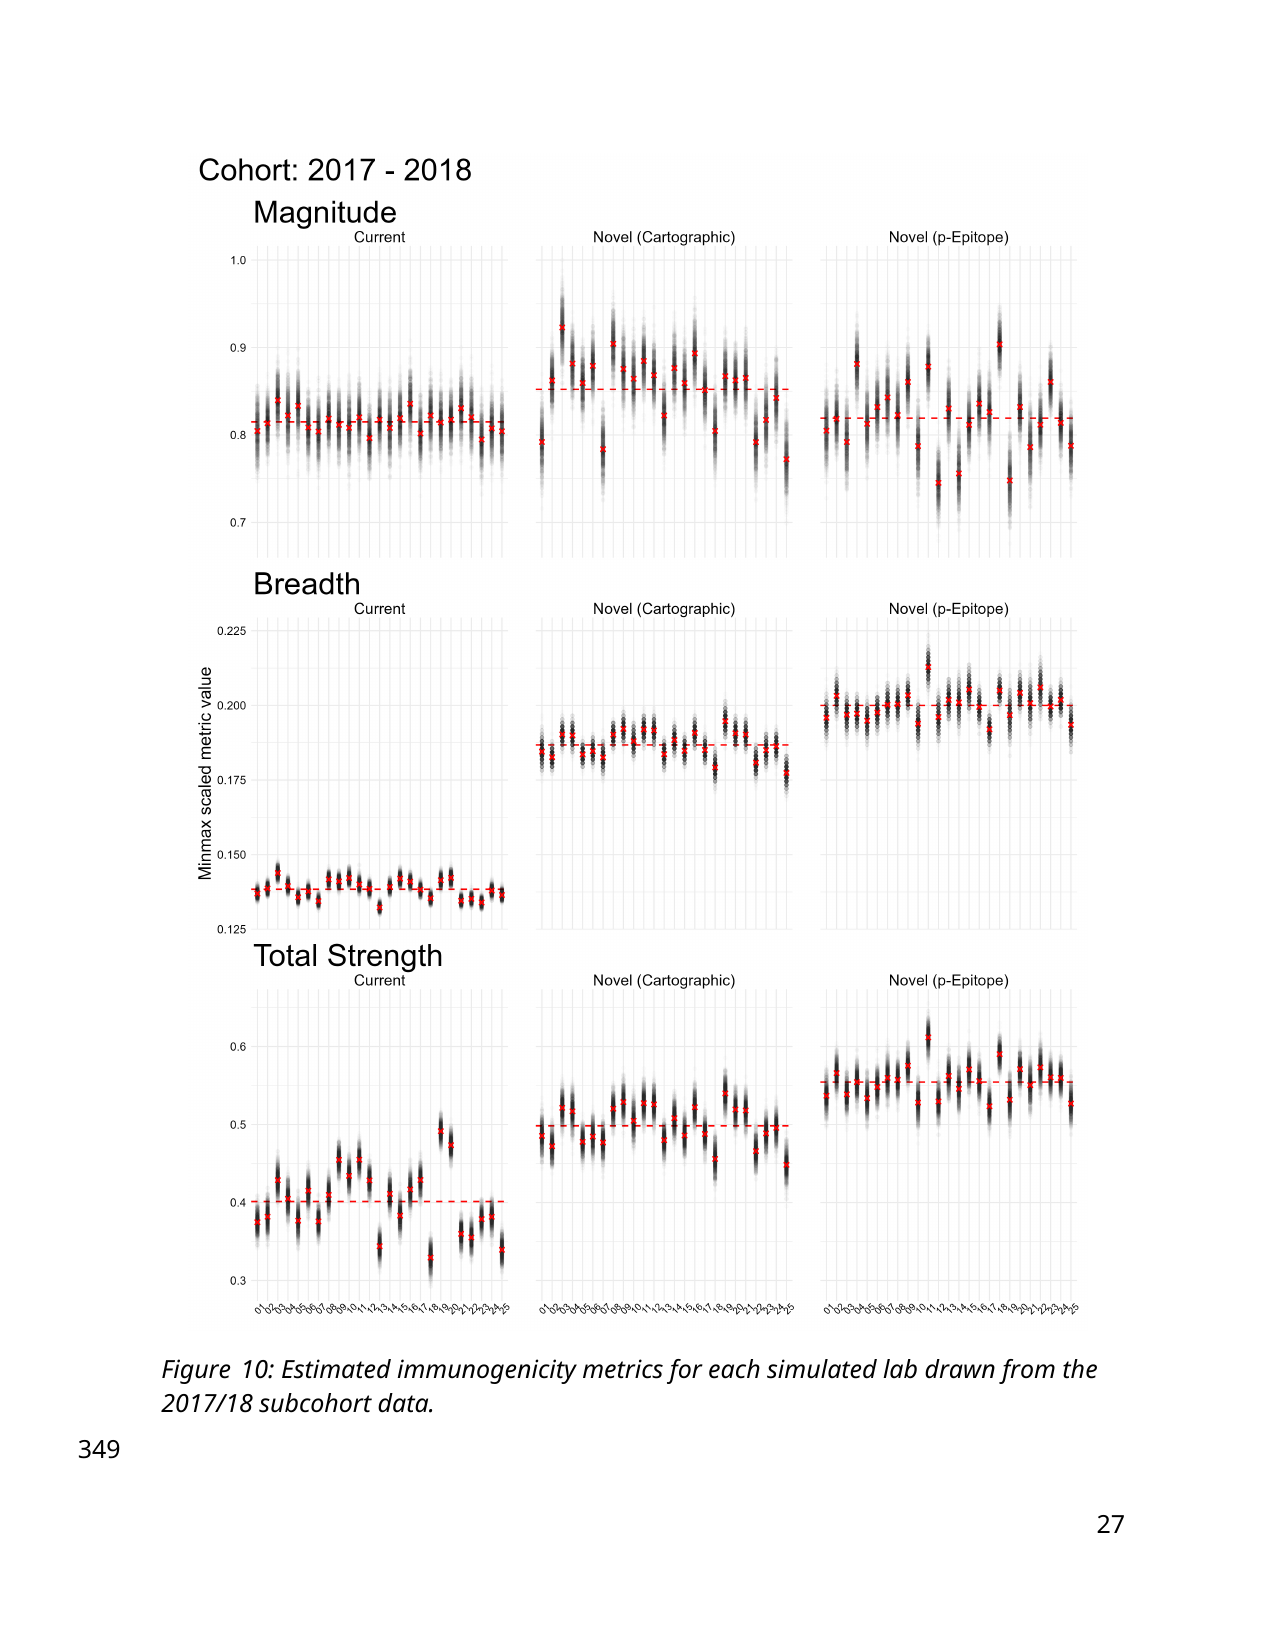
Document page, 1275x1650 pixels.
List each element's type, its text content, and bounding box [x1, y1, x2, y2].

table_cell Figure 10: Estimated immunogenicity metrics for each simulated lab drawn from the 2017/18 subcohort data. [150, 150, 1125, 1432]
picture [187, 153, 1088, 1331]
